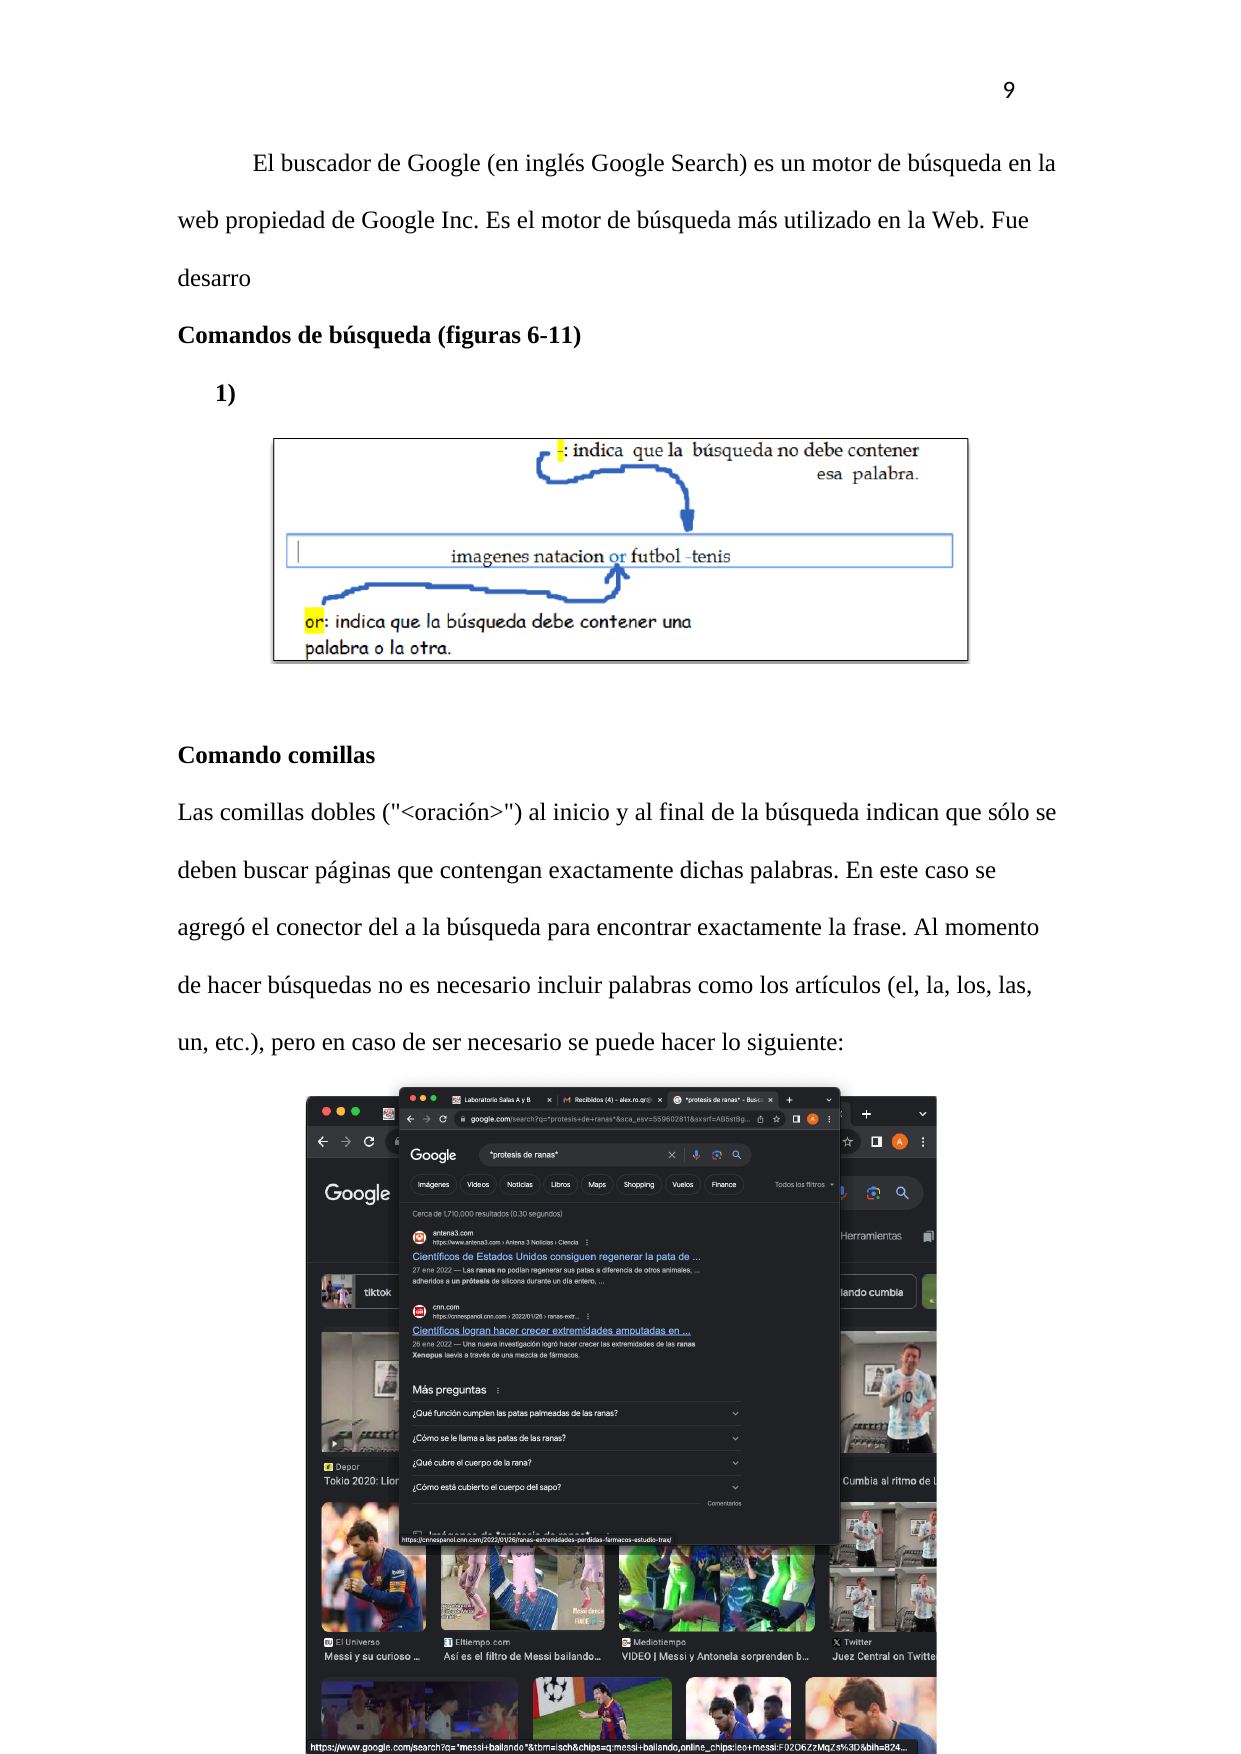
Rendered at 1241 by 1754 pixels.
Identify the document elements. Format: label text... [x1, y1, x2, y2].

picture [305, 1068, 937, 1754]
text Las comillas dobles ("<oración>") al inicio y al final de la búsqueda indican que sólo se deben buscar páginas que contengan exactamente dichas palabras. En este caso se [177, 797, 1063, 883]
text El buscador de Google (en inglés Google Search) es un motor de búsqueda en la web propiedad de Google Inc. Es el motor de búsqueda más utilizado en la Web. Fue desarro [177, 148, 1063, 291]
text agregó el conector del a la búsqueda para encontrar exactamente la frase. Al momento de hacer búsquedas no es necesario incluir palabras como los artículos (el, la, los, las, un, etc.), pero en caso de ser necesario se puede hacer lo siguiente: [177, 912, 1063, 1056]
text Comandos de búsqueda (figuras 6-11) [177, 320, 1063, 349]
picture [269, 427, 971, 664]
